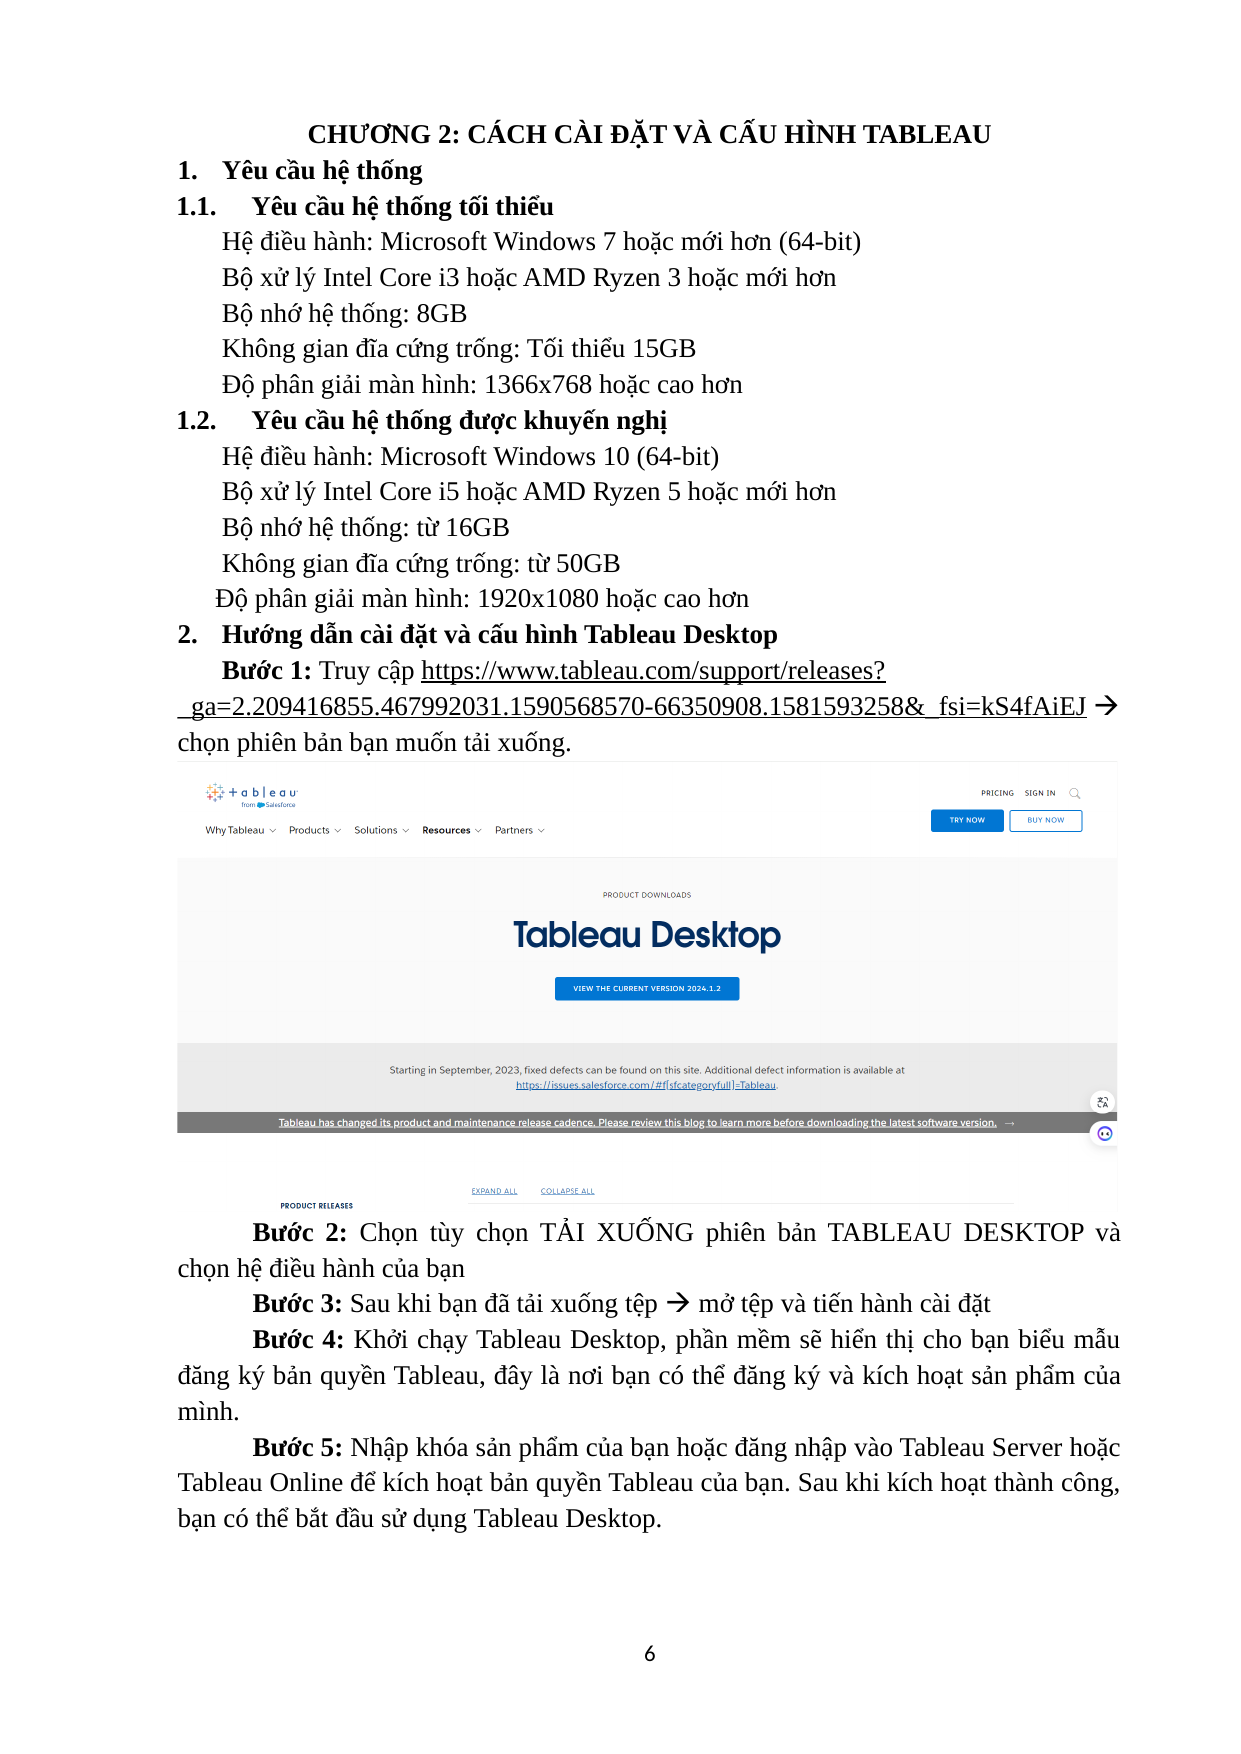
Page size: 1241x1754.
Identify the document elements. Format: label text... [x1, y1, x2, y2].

text Độ phân giải màn hình: 1920x1080 hoặc cao hơn [177, 583, 1122, 614]
text Không gian đĩa cứng trống: từ 50GB [177, 547, 1122, 578]
picture [177, 761, 1118, 1212]
list Yêu cầu hệ thống [177, 154, 1122, 185]
text Bộ xử lý Intel Core i5 hoặc AMD Ryzen 5 hoặc mới hơn [177, 475, 1122, 507]
subtitle CHƯƠNG 2: CÁCH CÀI ĐẶT VÀ CẤU HÌNH TABLEAU [177, 118, 1122, 149]
text Hệ điều hành: Microsoft Windows 10 (64-bit) [177, 440, 1122, 471]
text Bước 4: Khởi chạy Tableau Desktop, phần mềm sẽ hiển thị cho bạn biểu mẫu đăng ký bản quyền Tableau, đây là nơi bạn có thể đăng ký và kích hoạt sản phẩm của mình. [177, 1323, 1122, 1426]
text Độ phân giải màn hình: 1366x768 hoặc cao hơn [177, 368, 1122, 399]
text Bộ xử lý Intel Core i3 hoặc AMD Ryzen 3 hoặc mới hơn [177, 261, 1122, 292]
list Yêu cầu hệ thống được khuyến nghị [176, 404, 1122, 435]
text Bước 3: Sau khi bạn đã tải xuống tệp mở tệp và tiến hành cài đặt [177, 1287, 1122, 1319]
list Hướng dẫn cài đặt và cấu hình Tableau Desktop [177, 618, 1122, 649]
text Hệ điều hành: Microsoft Windows 7 hoặc mới hơn (64-bit) [177, 225, 1122, 256]
text Không gian đĩa cứng trống: Tối thiểu 15GB [177, 332, 1122, 364]
text Bước 1: Truy cập https://www.tableau.com/support/releases?_ga=2.209416855.467992031.1590568570-66350908.1581593258&_fsi=kS4fAiEJ chọn phiên bản bạn muốn tải xuống. [177, 654, 1122, 757]
list Yêu cầu hệ thống tối thiểu [176, 189, 1122, 221]
text Bước 2: Chọn tùy chọn TẢI XUỐNG phiên bản TABLEAU DESKTOP và chọn hệ điều hành của bạn [177, 1216, 1122, 1283]
text Bộ nhớ hệ thống: 8GB [177, 297, 1122, 328]
text Bước 5: Nhập khóa sản phẩm của bạn hoặc đăng nhập vào Tableau Server hoặc Tableau Online để kích hoạt bản quyền Tableau của bạn. Sau khi kích hoạt thành công, bạn có thể bắt đầu sử dụng Tableau Desktop. [177, 1431, 1122, 1533]
text Bộ nhớ hệ thống: từ 16GB [177, 511, 1122, 542]
